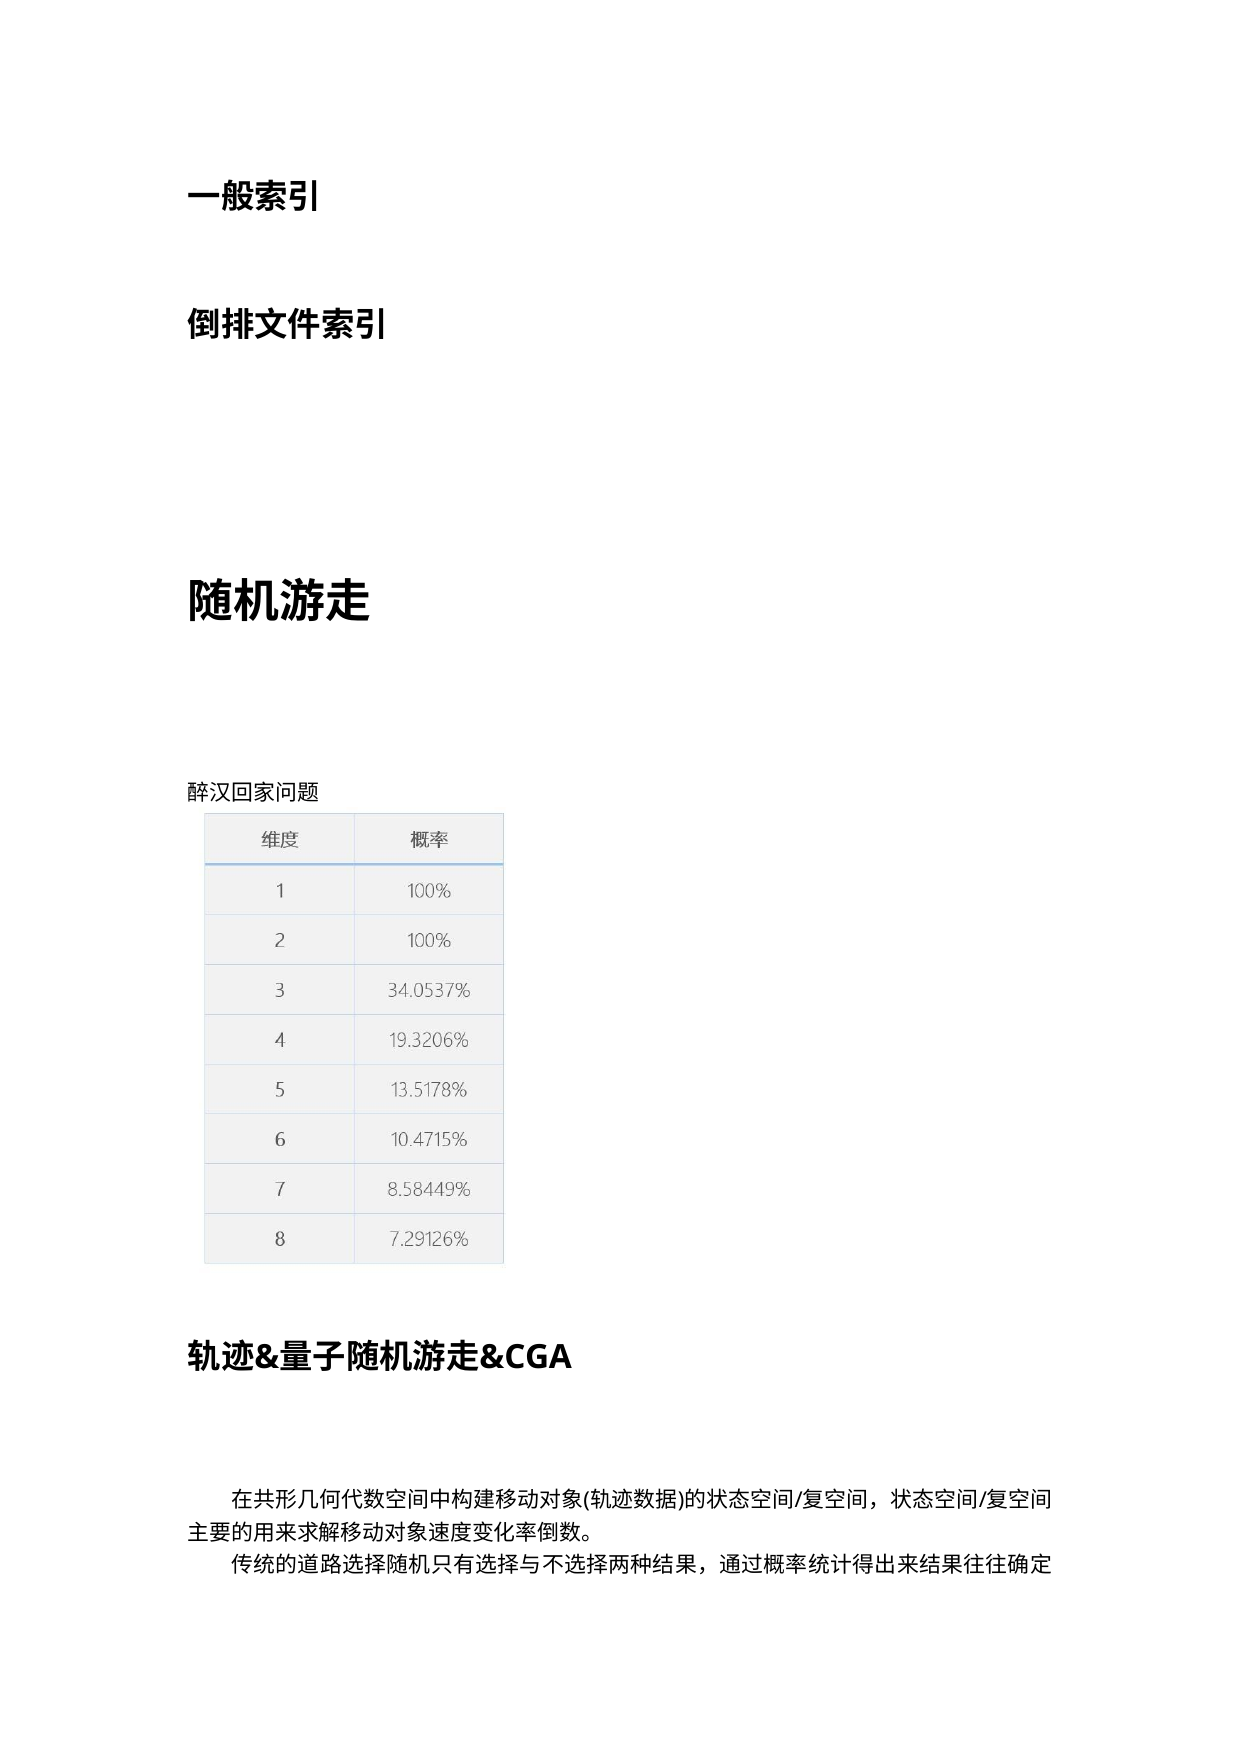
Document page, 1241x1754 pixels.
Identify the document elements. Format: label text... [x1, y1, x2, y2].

text 醉汉回家问题 [187, 775, 1053, 807]
subtitle 轨迹&量子随机游走&CGA [187, 1322, 1053, 1387]
text 在共形几何代数空间中构建移动对象(轨迹数据)的状态空间/复空间，状态空间/复空间主要的用来求解移动对象速度变化率倒数。 [187, 1482, 1053, 1547]
subtitle 倒排文件索引 [187, 289, 1053, 354]
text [187, 1547, 1053, 1579]
subtitle 一般索引 [187, 162, 1053, 227]
picture [187, 807, 524, 1273]
subtitle 随机游走 [187, 549, 1053, 647]
